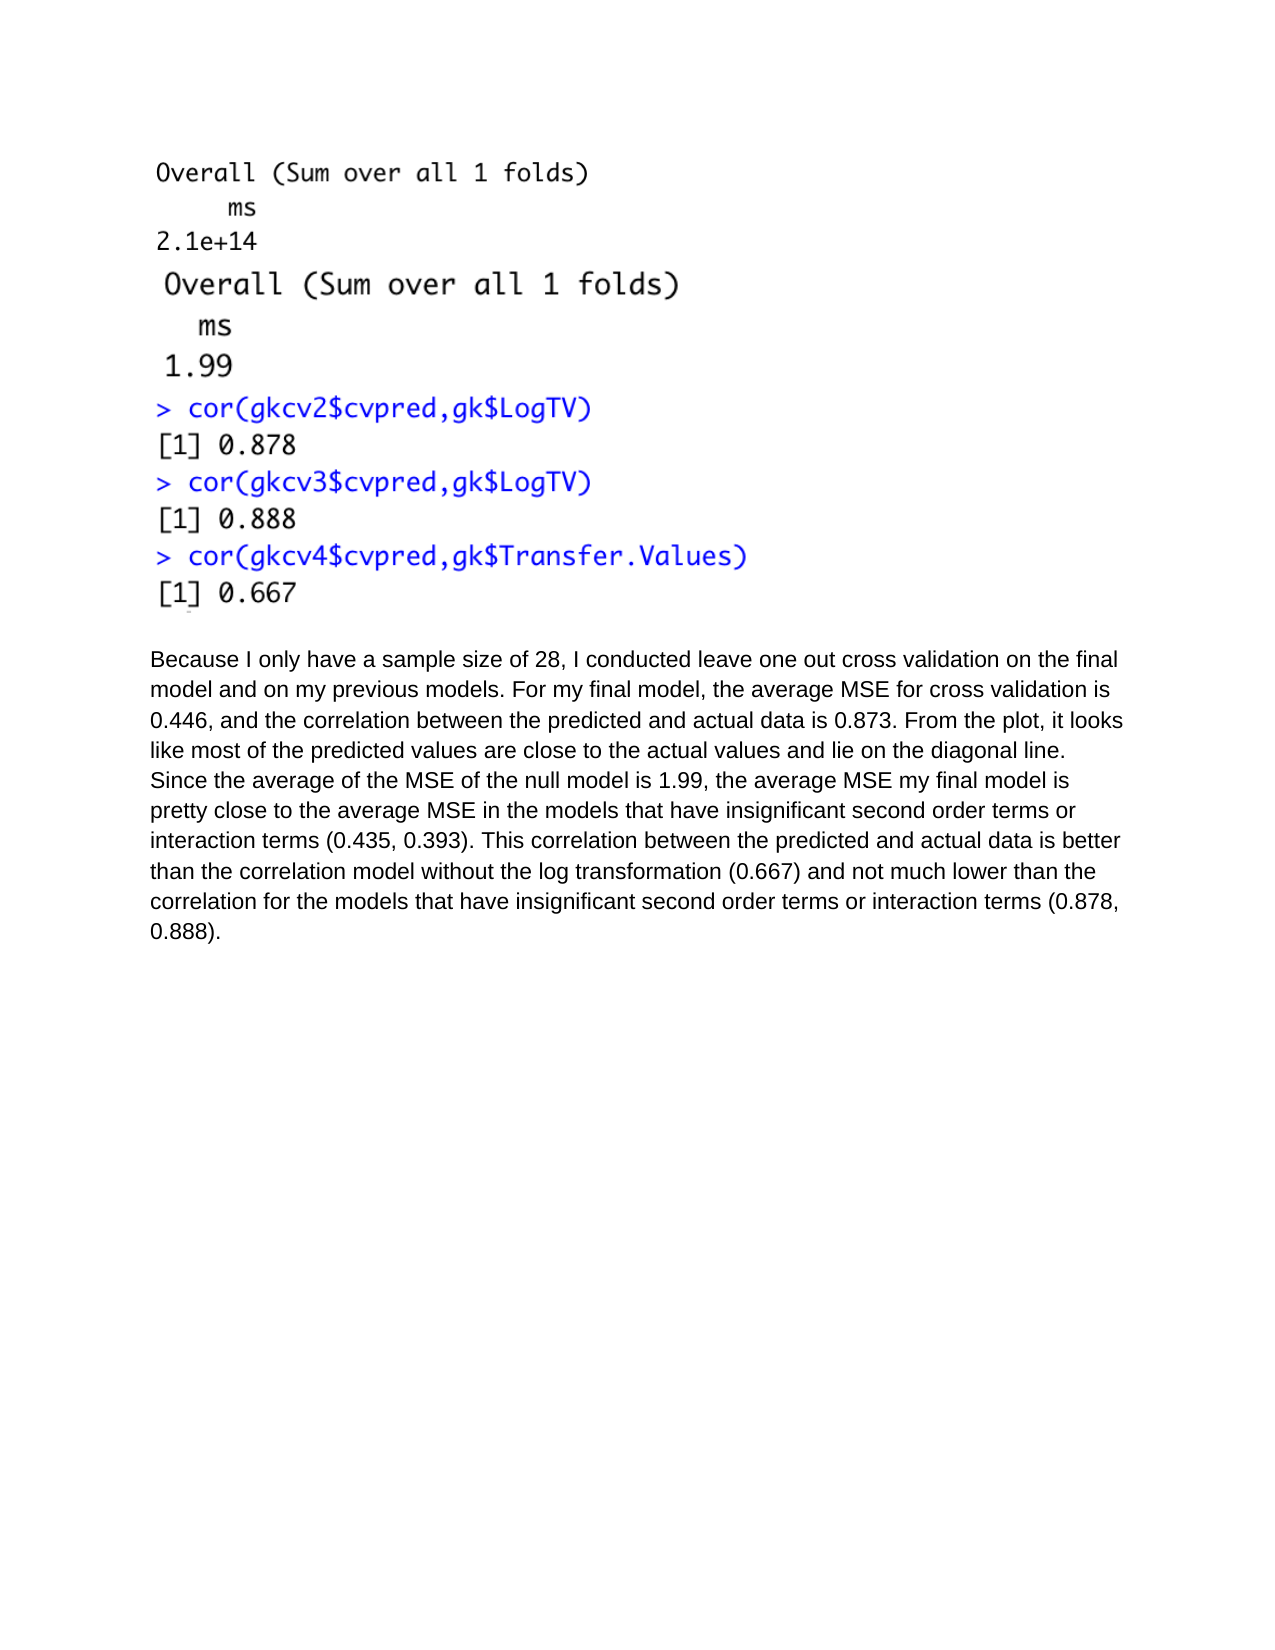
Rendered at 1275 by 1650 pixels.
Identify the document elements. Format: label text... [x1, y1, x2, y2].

picture [150, 257, 704, 386]
picture [150, 389, 764, 613]
text Because I only have a sample size of 28, I conducted leave one out cross validation on the final model and on my previous models. For my final model, the average MSE for cross validation is 0.446, and the correlation between the predicted and actual data is 0.873. From the plot, it looks like most of the predicted values are close to the actual values and lie on the diagonal line. Since the average of the MSE of the null model is 1.99, the average MSE my final model is pretty close to the average MSE in the models that have insignificant second order terms or interaction terms (0.435, 0.393). This correlation between the predicted and actual data is better than the correlation model without the log transformation (0.667) and not much lower than the correlation for the models that have insignificant second order terms or interaction terms (0.878, 0.888). [150, 646, 1125, 944]
picture [150, 150, 595, 254]
